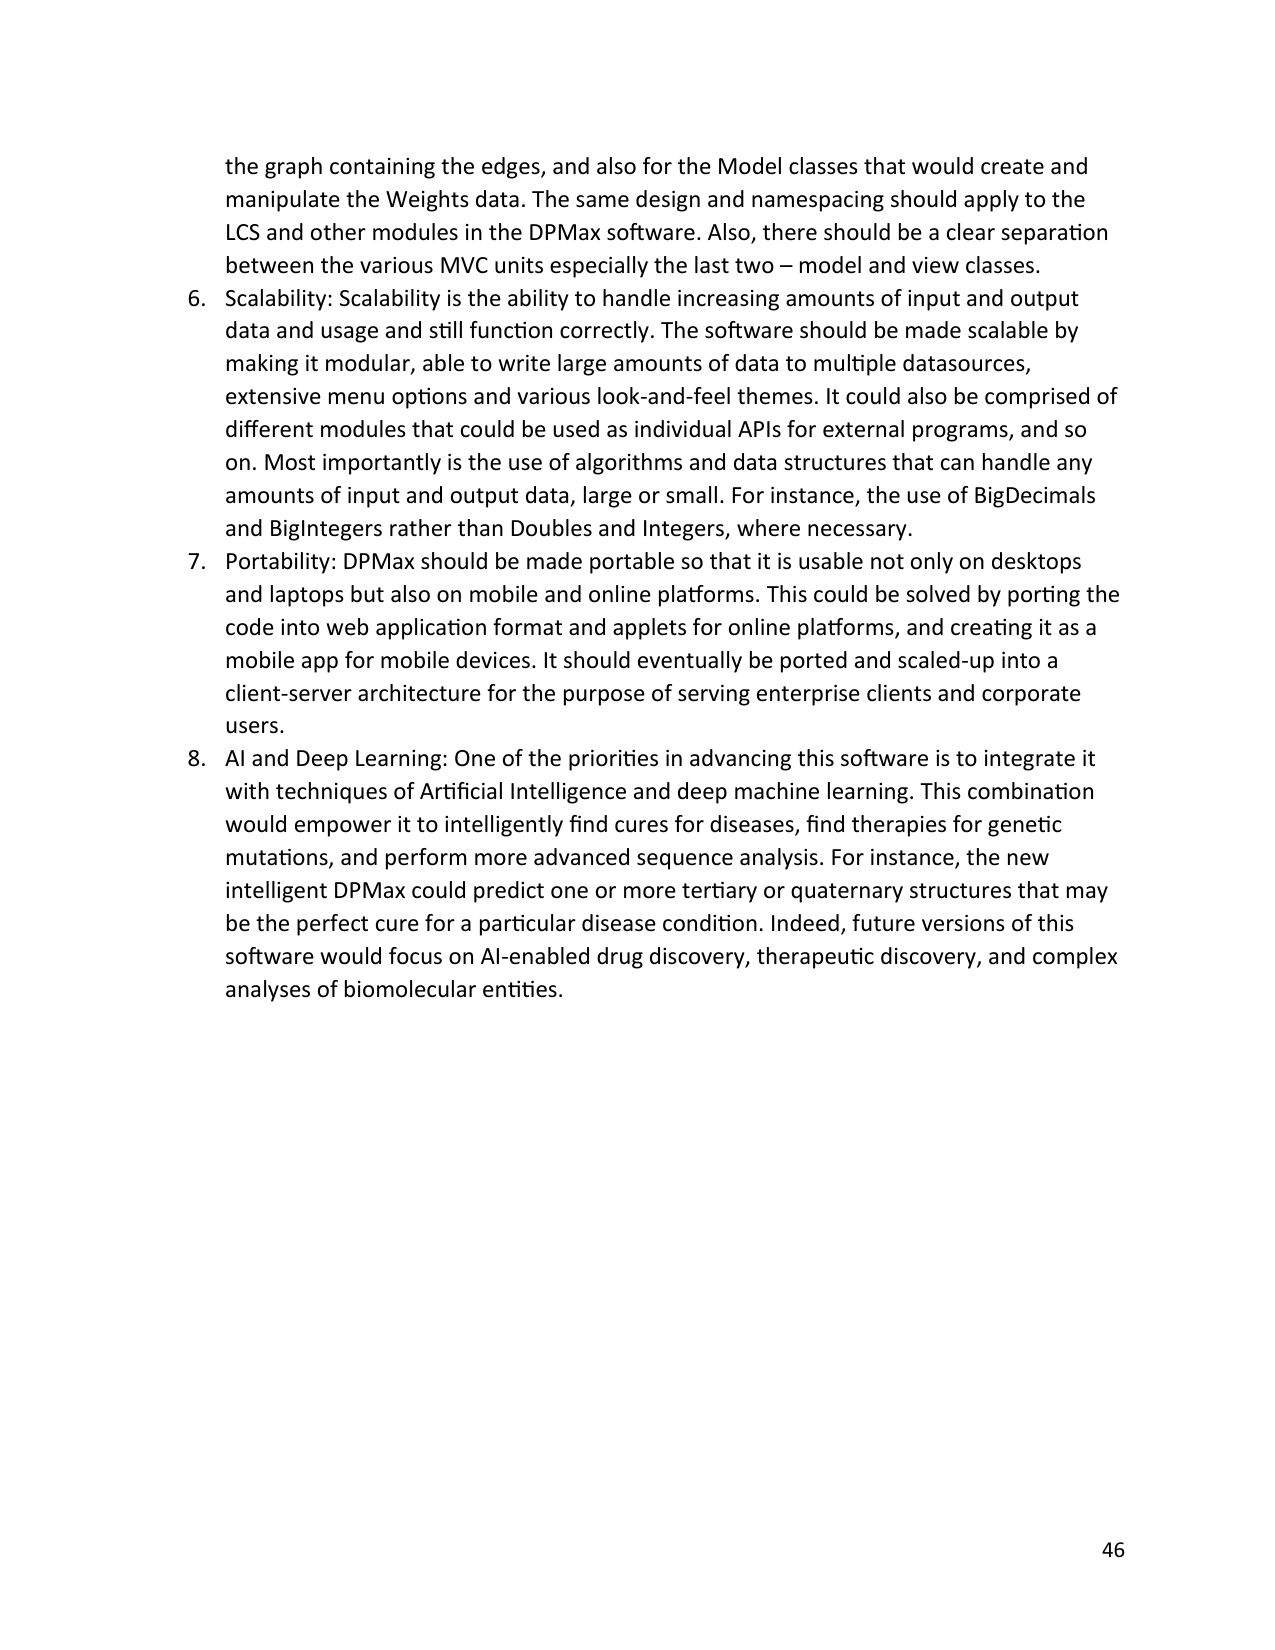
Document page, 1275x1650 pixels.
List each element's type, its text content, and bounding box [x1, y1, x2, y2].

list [187, 150, 1125, 279]
list AI and Deep Learning: One of the priorities in advancing this software is to integrate it with techniques of Artificial Intelligence and deep machine learning. This combination would empower it to intelligently find cures for diseases, find therapies for genetic mutations, and perform more advanced sequence analysis. For instance, the new intelligent DPMax could predict one or more tertiary or quaternary structures that may be the perfect cure for a particular disease condition. Indeed, future versions of this software would focus on AI-enabled drug discovery, therapeutic discovery, and complex analyses of biomolecular entities. [187, 742, 1125, 1003]
list Scalability: Scalability is the ability to handle increasing amounts of input and output data and usage and still function correctly. The software should be made scalable by making it modular, able to write large amounts of data to multiple datasources, extensive menu options and various look-and-feel themes. It could also be comprised of different modules that could be used as individual APIs for external programs, and so on. Most importantly is the use of algorithms and data structures that can handle any amounts of input and output data, large or small. For instance, the use of BigDecimals and BigIntegers rather than Doubles and Integers, where necessary. [187, 282, 1125, 543]
list Portability: DPMax should be made portable so that it is usable not only on desktops and laptops but also on mobile and online platforms. This could be solved by porting the code into web application format and applets for online platforms, and creating it as a mobile app for mobile devices. It should eventually be ported and scaled-up into a client-server architecture for the purpose of serving enterprise clients and corporate users. [187, 545, 1125, 740]
